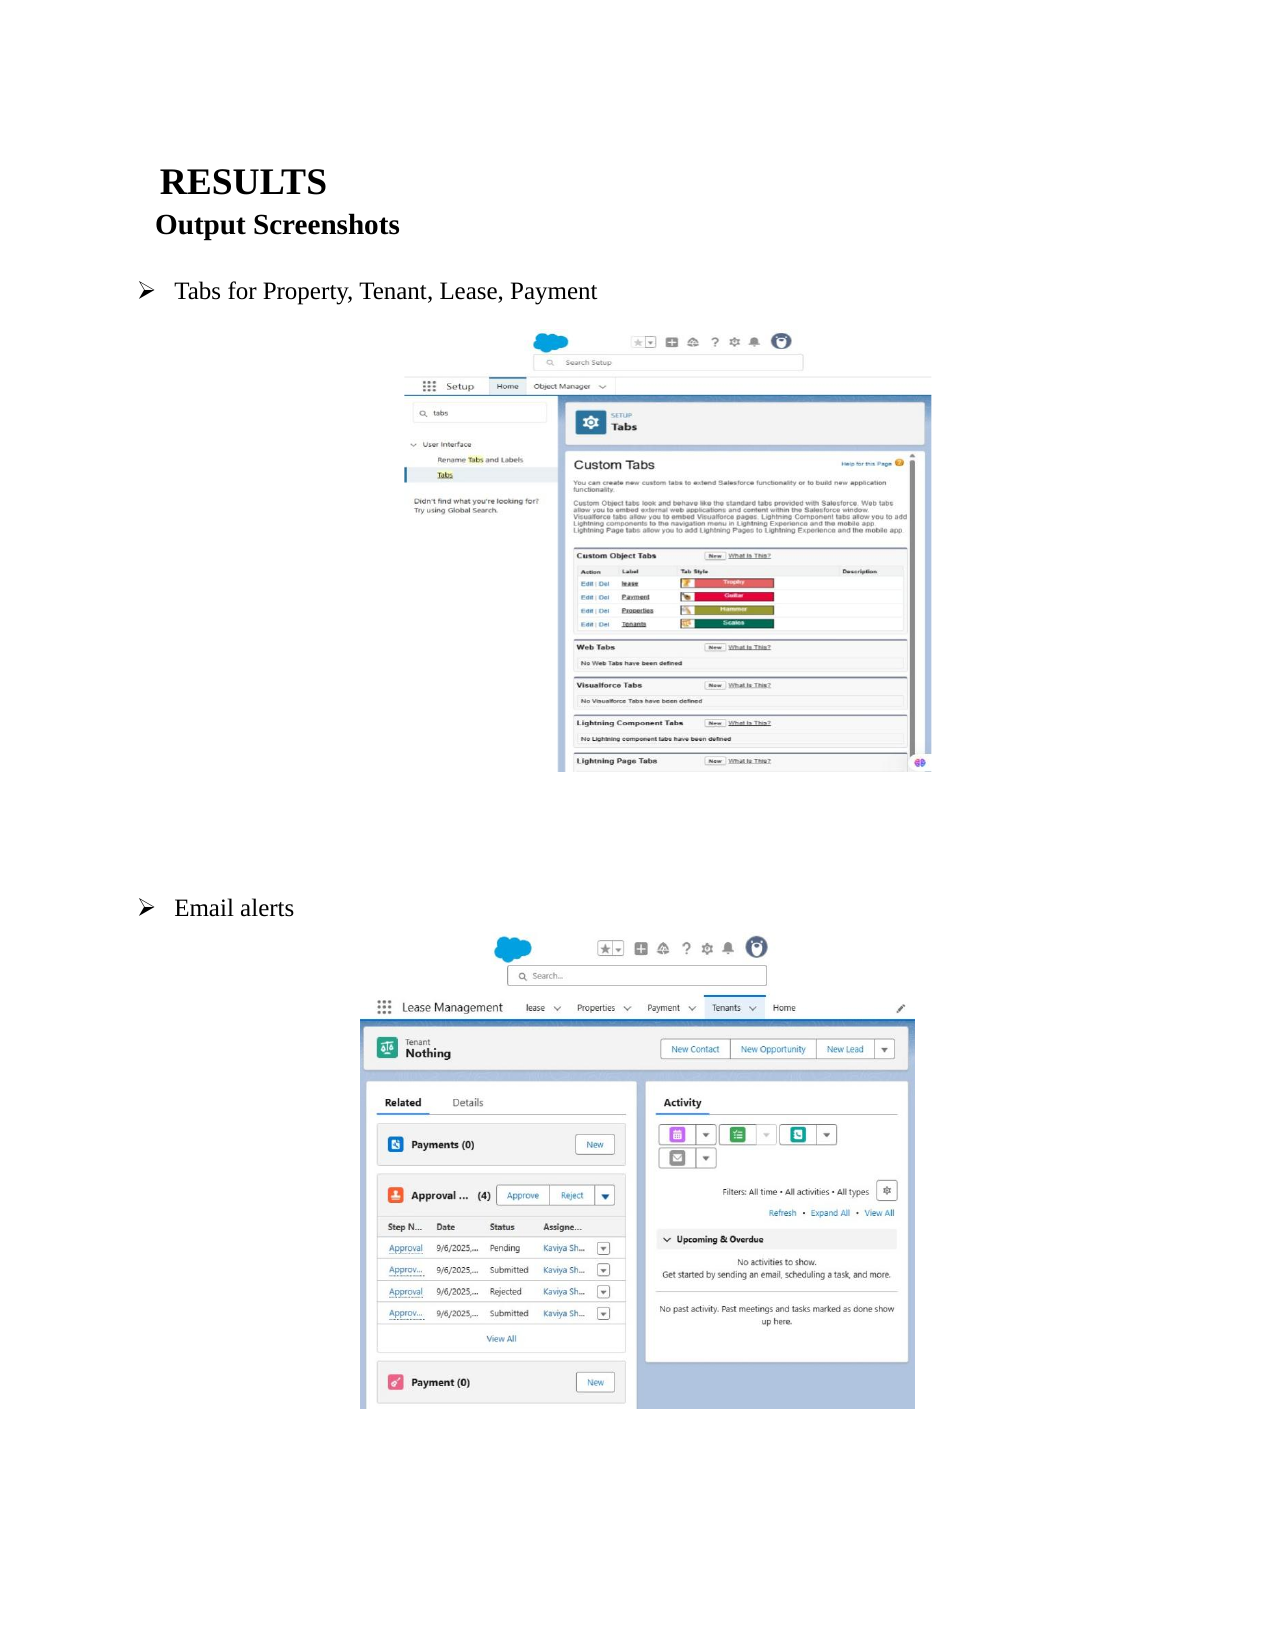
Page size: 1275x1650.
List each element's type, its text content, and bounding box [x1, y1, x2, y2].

subtitle RESULTS [147, 159, 1123, 202]
picture [360, 932, 915, 1409]
subtitle Output Screenshots [146, 207, 1123, 240]
list Email alerts [137, 893, 1183, 922]
list Tabs for Property, Tenant, Lease, Payment [137, 276, 1183, 305]
picture [404, 329, 932, 772]
